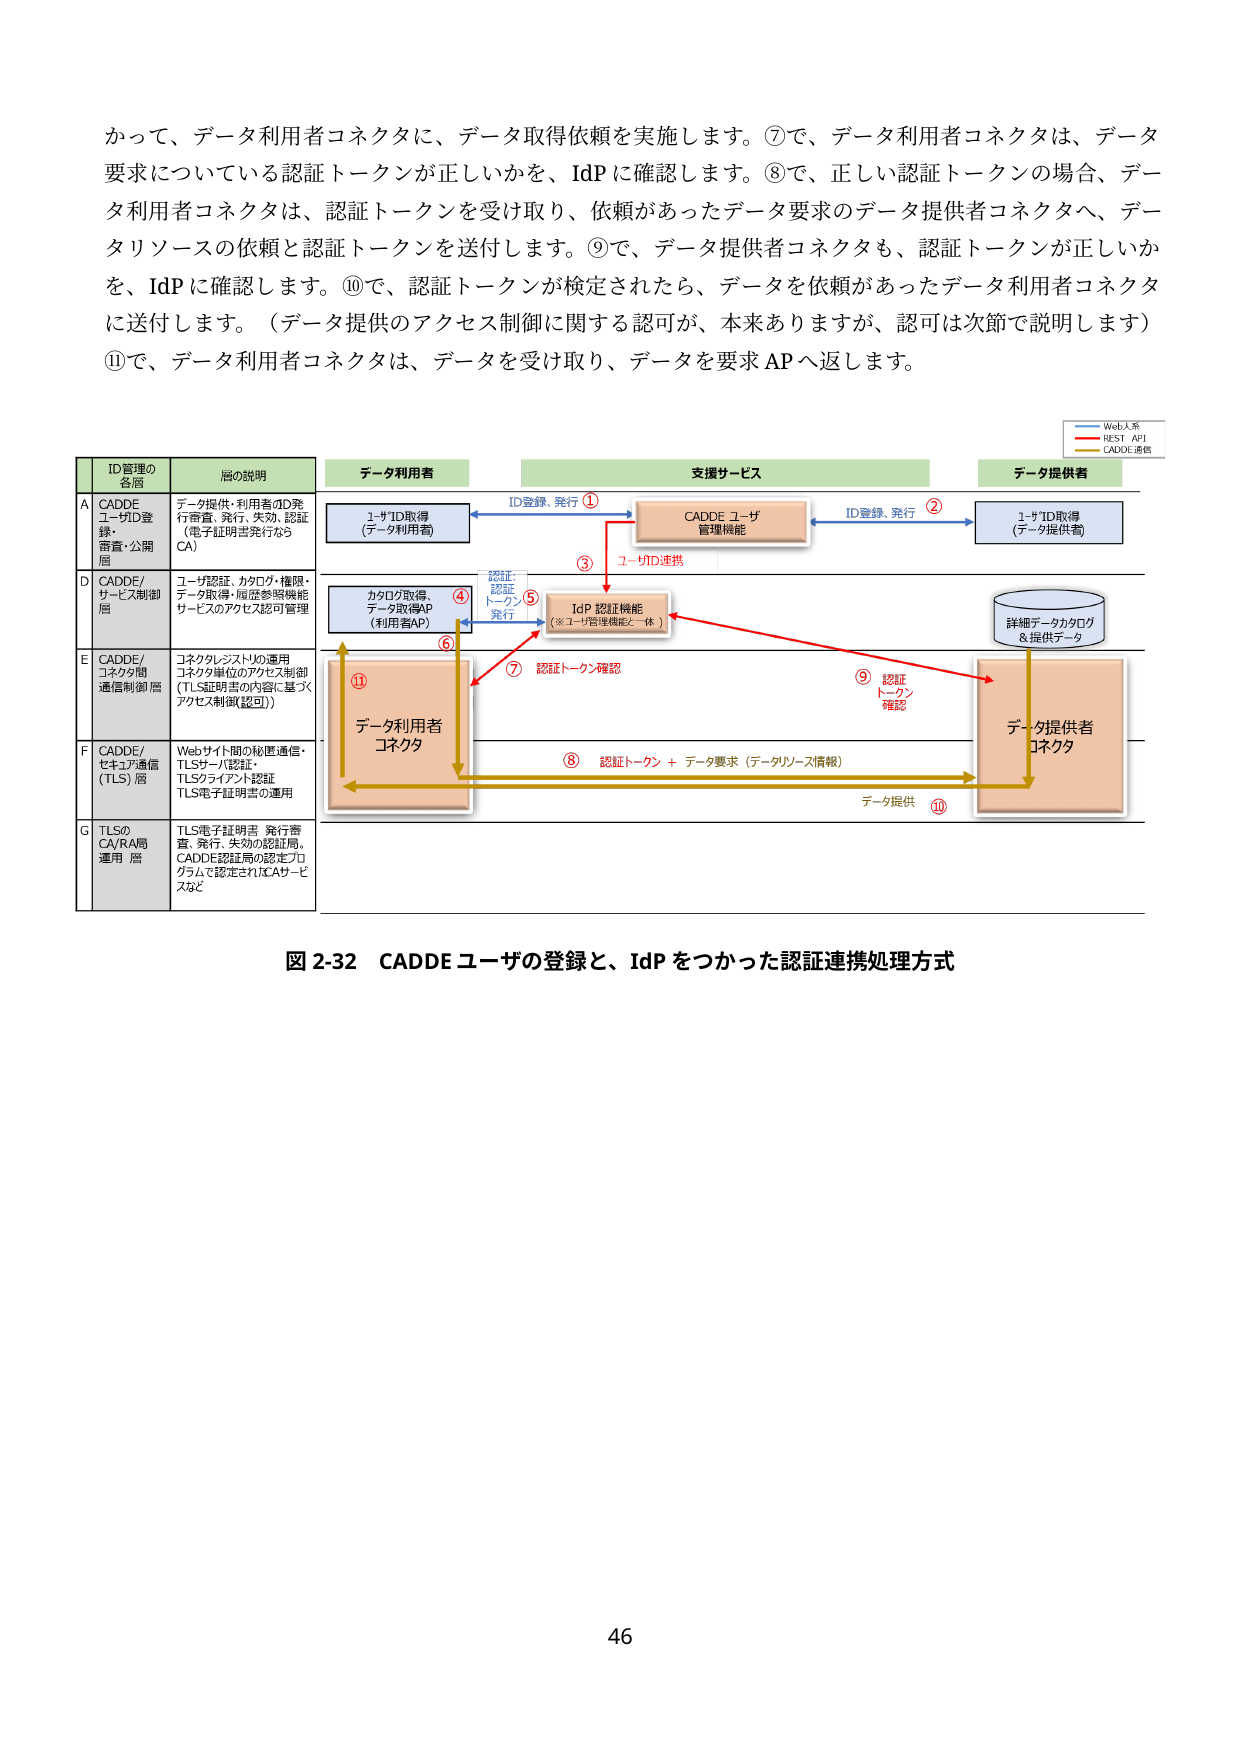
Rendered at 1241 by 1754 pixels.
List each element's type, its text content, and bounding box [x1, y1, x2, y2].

picture [75, 416, 1166, 914]
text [104, 116, 1165, 378]
